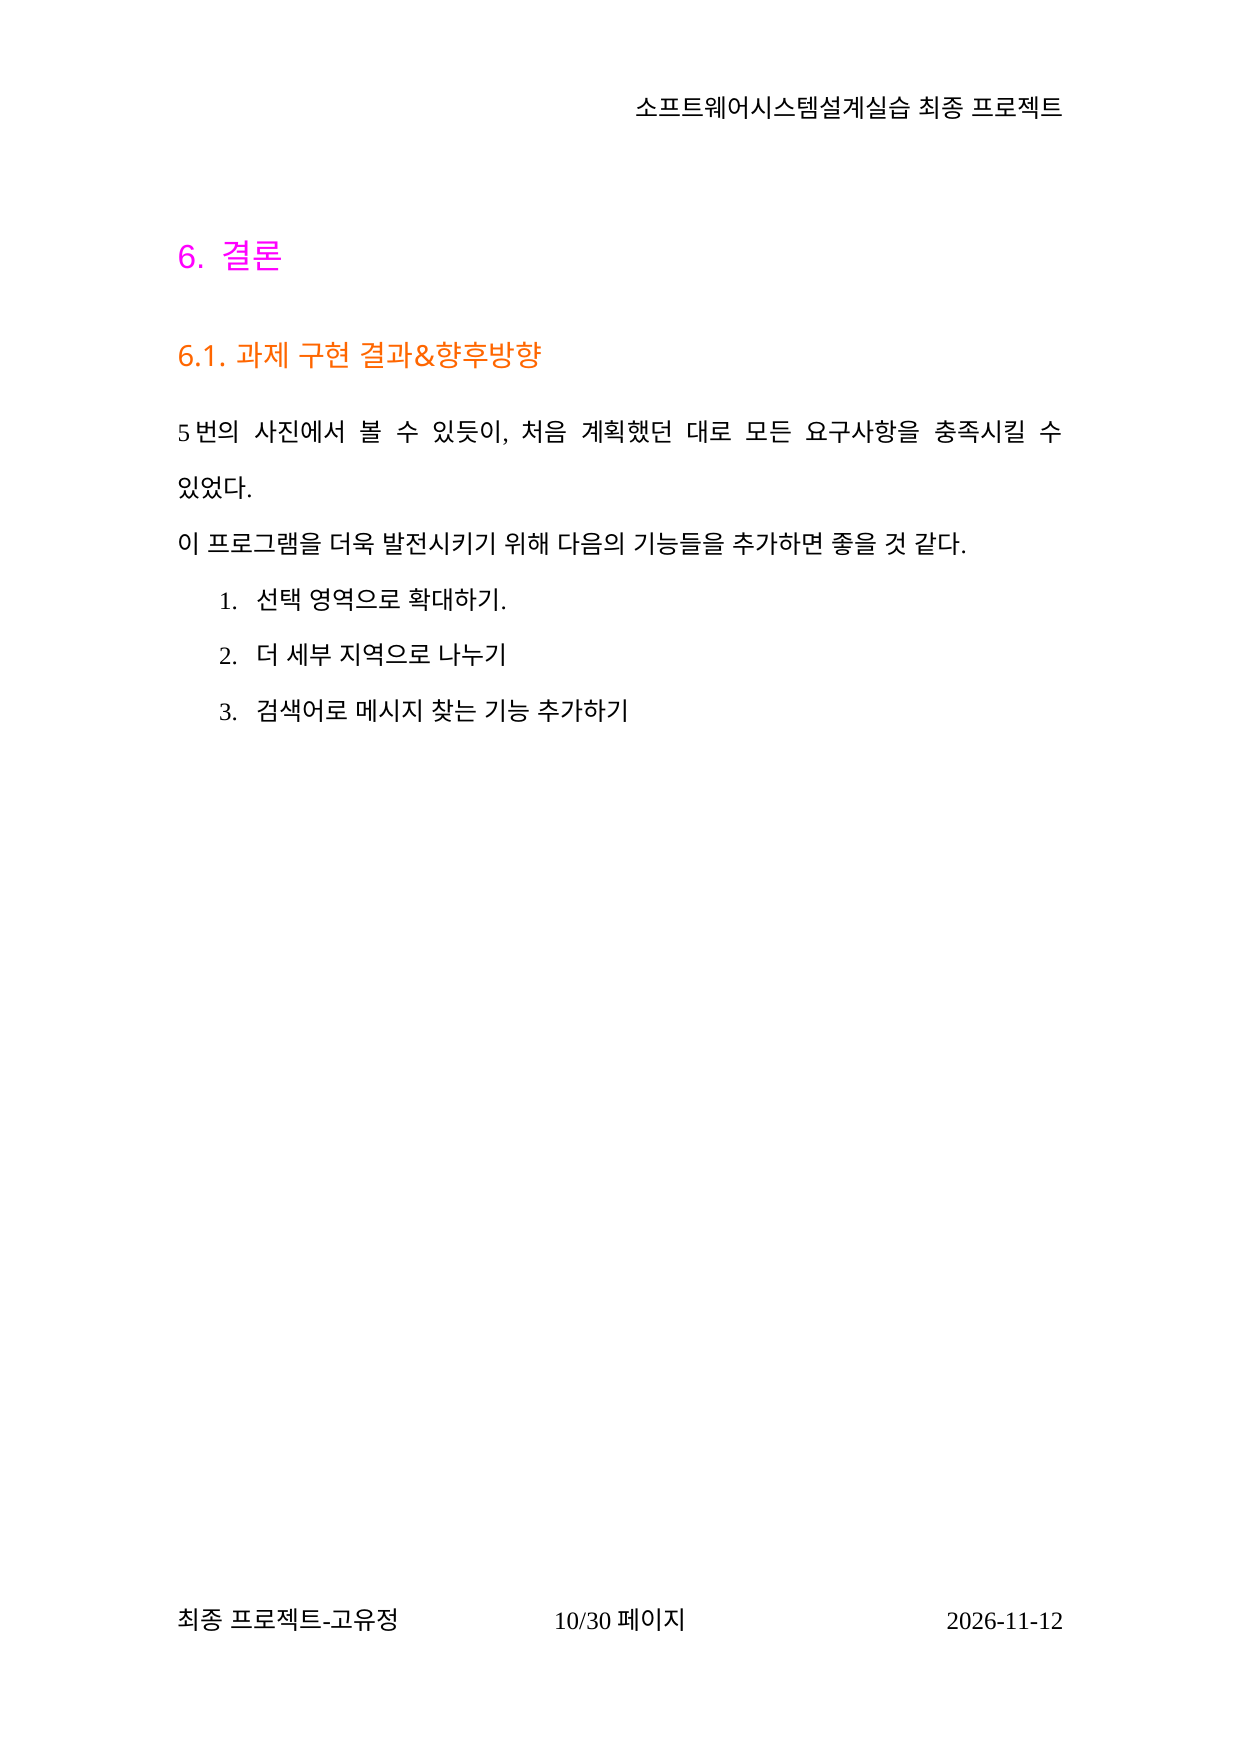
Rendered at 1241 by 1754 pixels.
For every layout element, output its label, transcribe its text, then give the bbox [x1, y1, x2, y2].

text 5번의 사진에서 볼 수 있듯이, 처음 계획했던 대로 모든 요구사항을 충족시킬 수 있었다. [177, 412, 1063, 506]
text 이 프로그램을 더욱 발전시키기 위해 다음의 기능들을 추가하면 좋을 것 같다. [177, 524, 1063, 561]
list 검색어로 메시지 찾는 기능 추가하기 [219, 691, 1063, 728]
subtitle 과제 구현 결과&향후방향 [177, 316, 1063, 391]
list 선택 영역으로 확대하기. [219, 579, 1063, 617]
list 더 세부 지역으로 나누기 [219, 635, 1063, 673]
subtitle 결론 [177, 217, 1063, 292]
